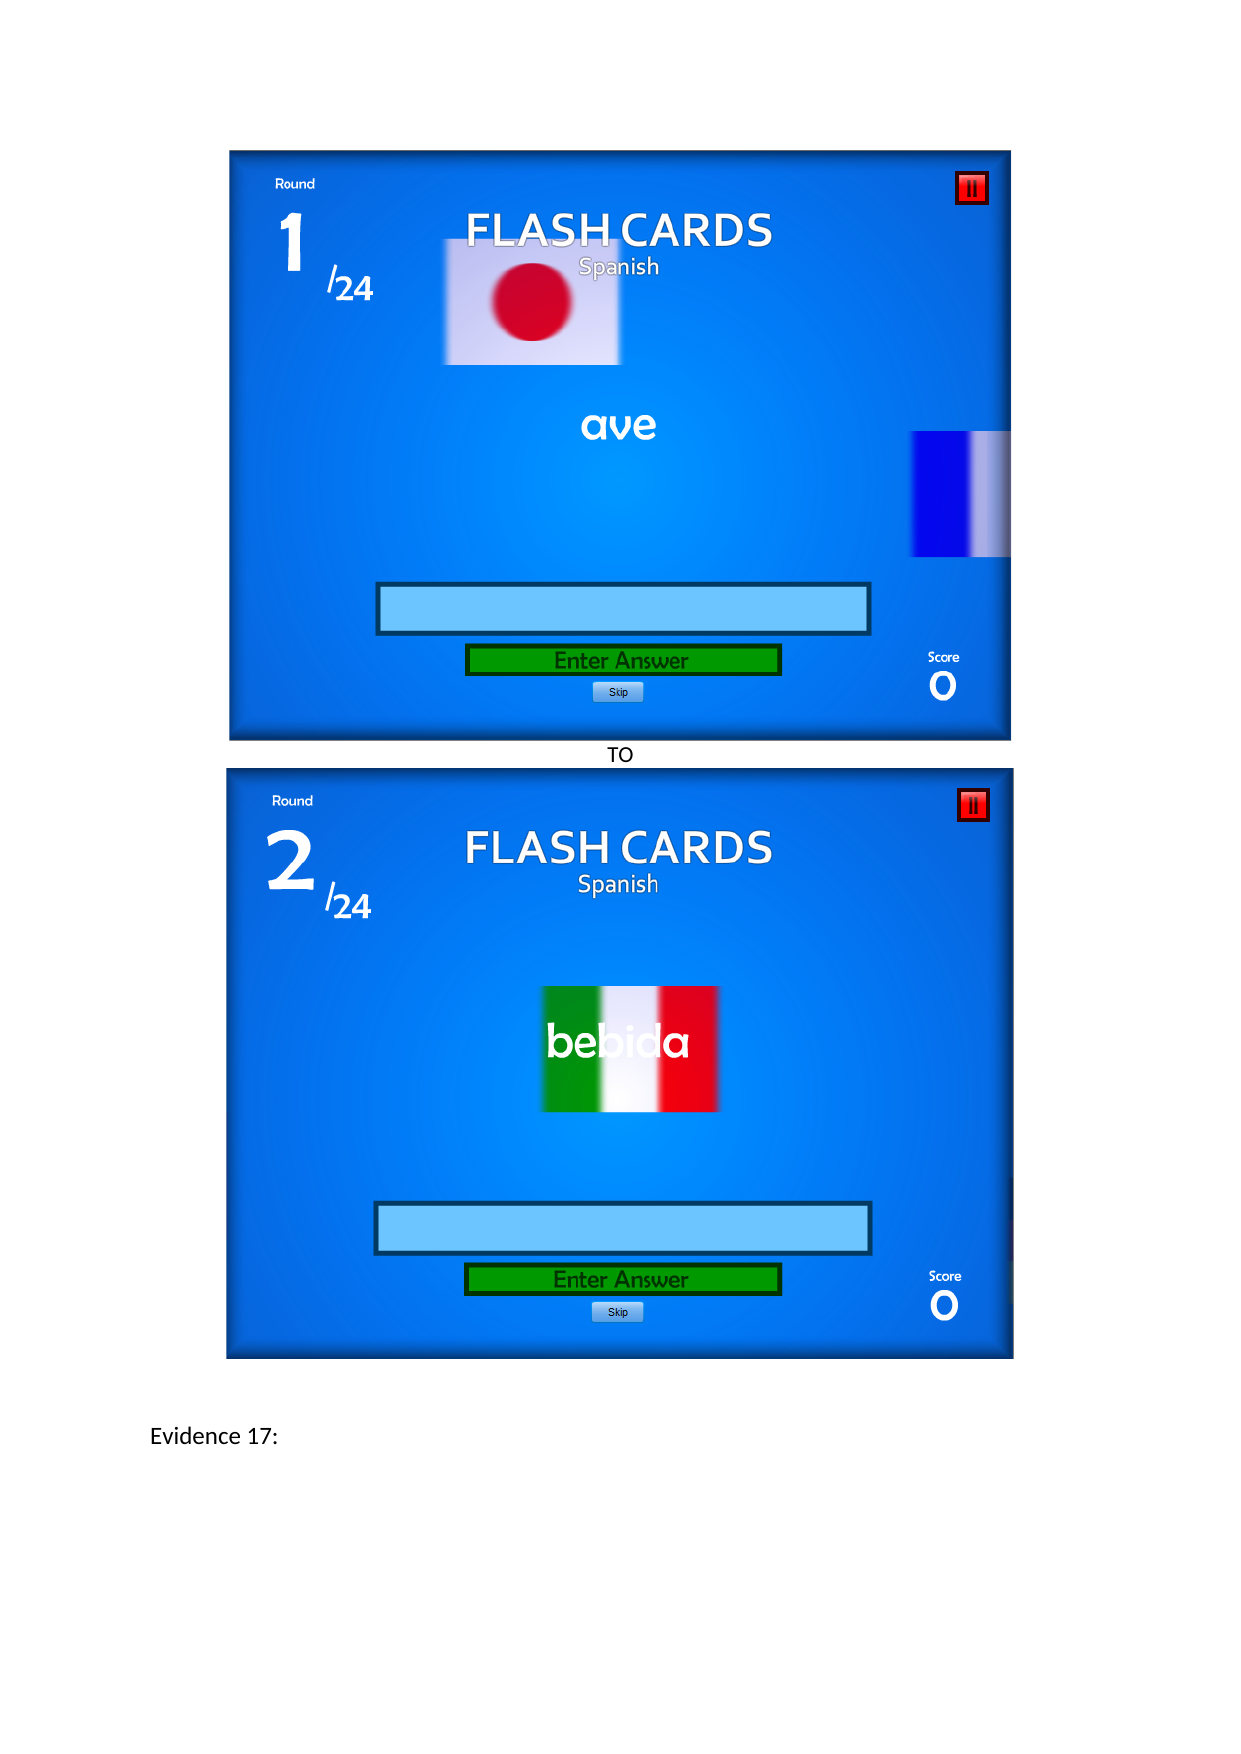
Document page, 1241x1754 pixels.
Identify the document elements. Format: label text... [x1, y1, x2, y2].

text Evidence 17: [150, 1420, 1090, 1451]
text TO [150, 741, 1090, 768]
picture [226, 768, 1014, 1359]
picture [229, 150, 1012, 741]
